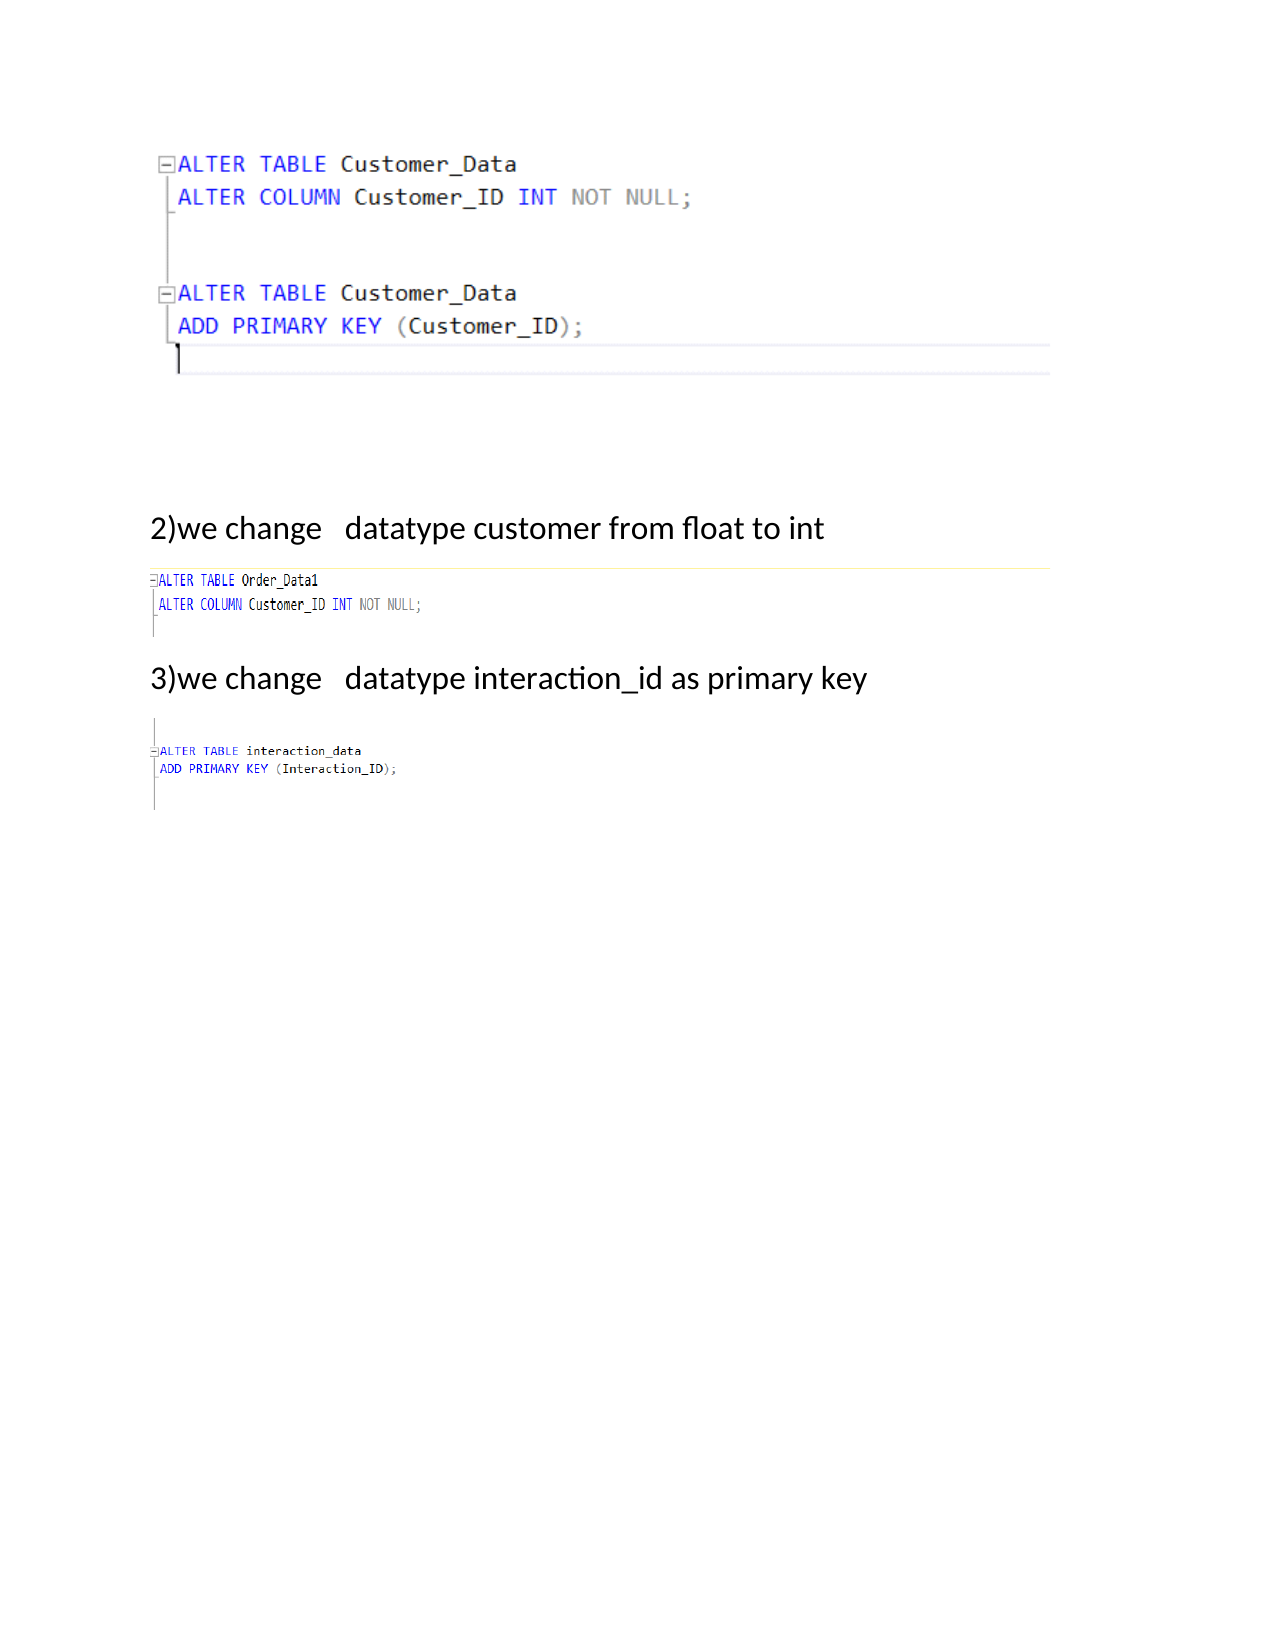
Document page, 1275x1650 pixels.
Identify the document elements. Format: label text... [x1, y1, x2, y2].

picture [150, 150, 1050, 487]
picture [150, 718, 1050, 810]
text 2)we change datatype customer from float to int [150, 507, 1125, 548]
text 3)we change datatype interaction_id as primary key [150, 657, 1125, 698]
picture [150, 568, 1050, 637]
